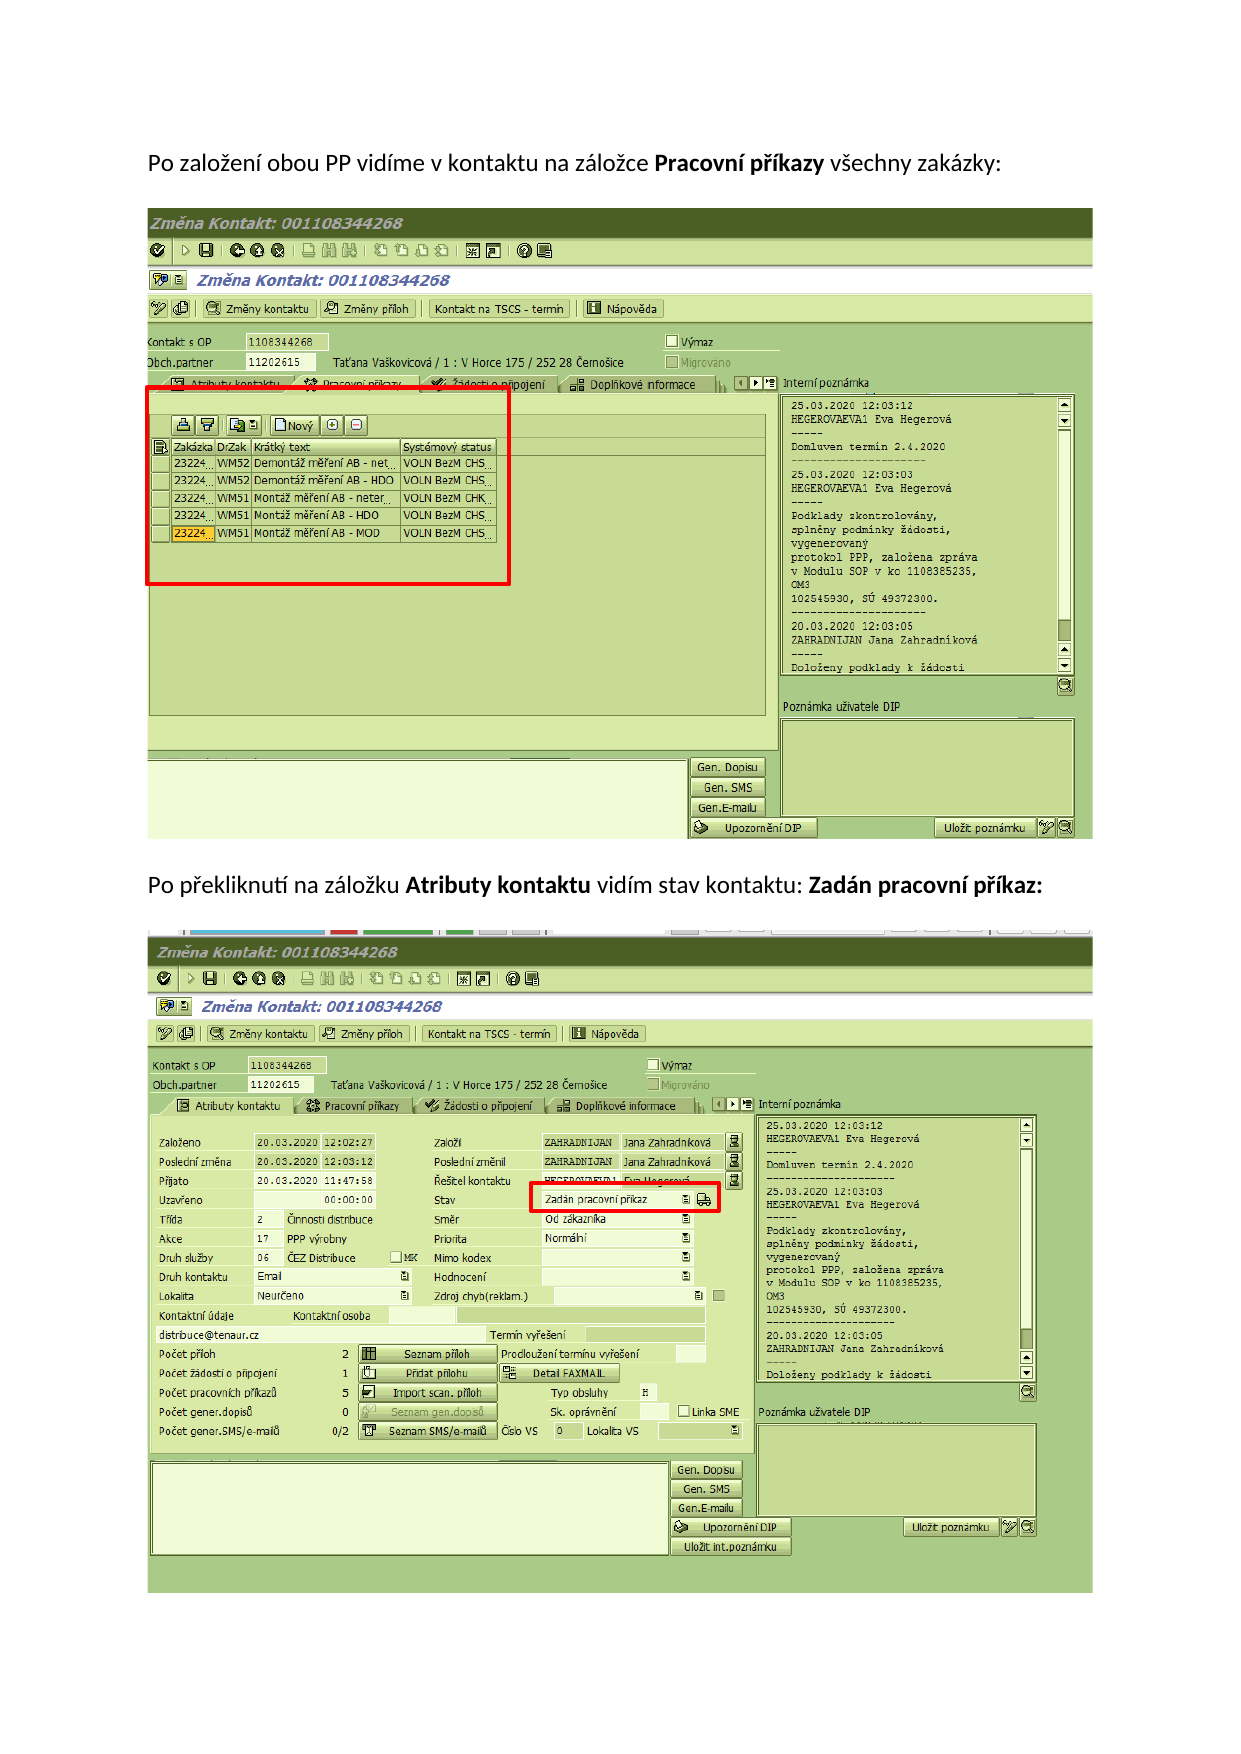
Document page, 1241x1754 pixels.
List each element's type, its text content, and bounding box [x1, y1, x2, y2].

text Po překliknutí na záložku Atributy kontaktu vidím stav kontaktu: Zadán pracovní příkaz: [148, 869, 1093, 900]
picture [147, 930, 1093, 1593]
picture [149, 390, 507, 582]
text Po založení obou PP vidíme v kontaktu na záložce Pracovní příkazy všechny zakázky: [148, 148, 1093, 178]
picture [147, 208, 1093, 839]
